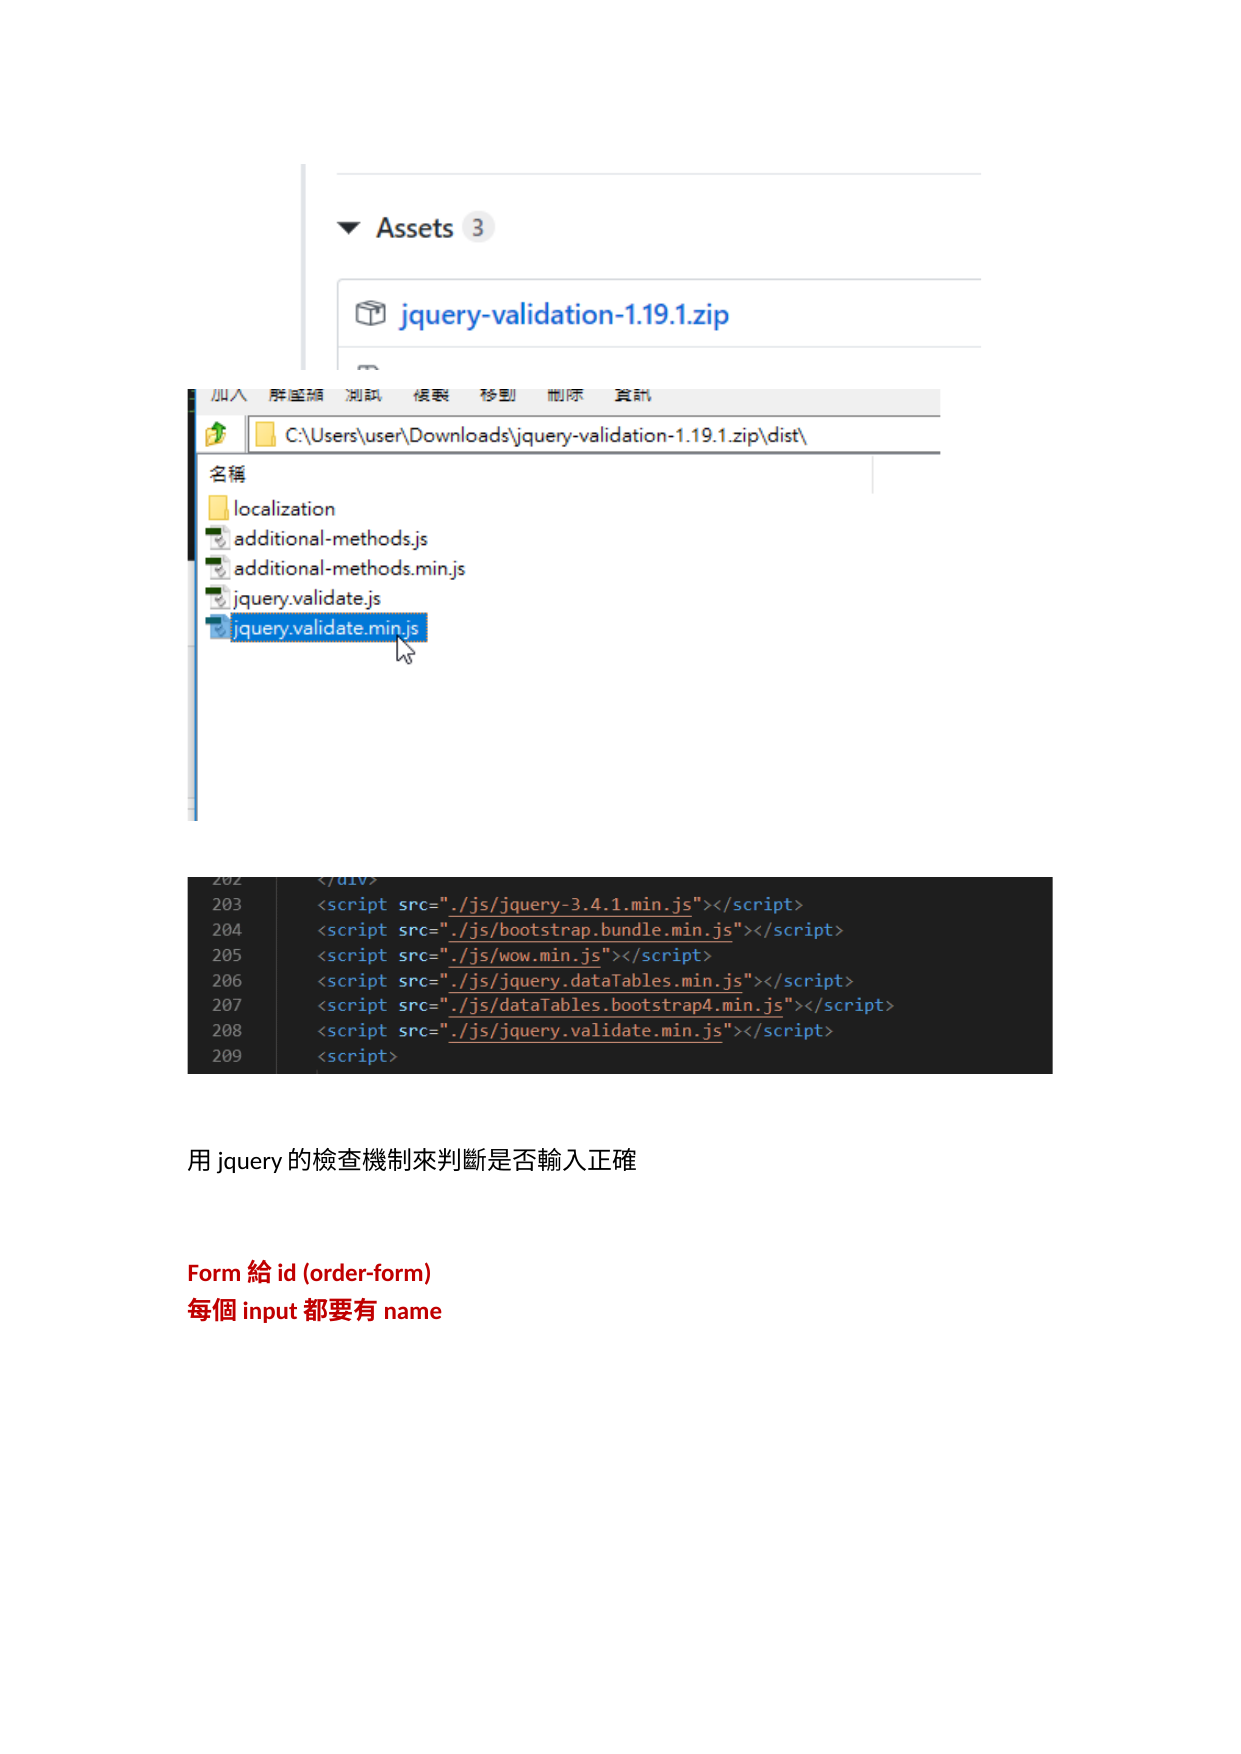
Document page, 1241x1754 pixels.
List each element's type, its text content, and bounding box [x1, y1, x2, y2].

text 用jquery的檢查機制來判斷是否輸入正確 [187, 1139, 1053, 1177]
picture [187, 389, 941, 821]
text Form 給id (order-form) [187, 1252, 1053, 1289]
picture [187, 164, 982, 370]
text 每個input 都要有name [187, 1289, 1053, 1327]
picture [187, 877, 1053, 1074]
